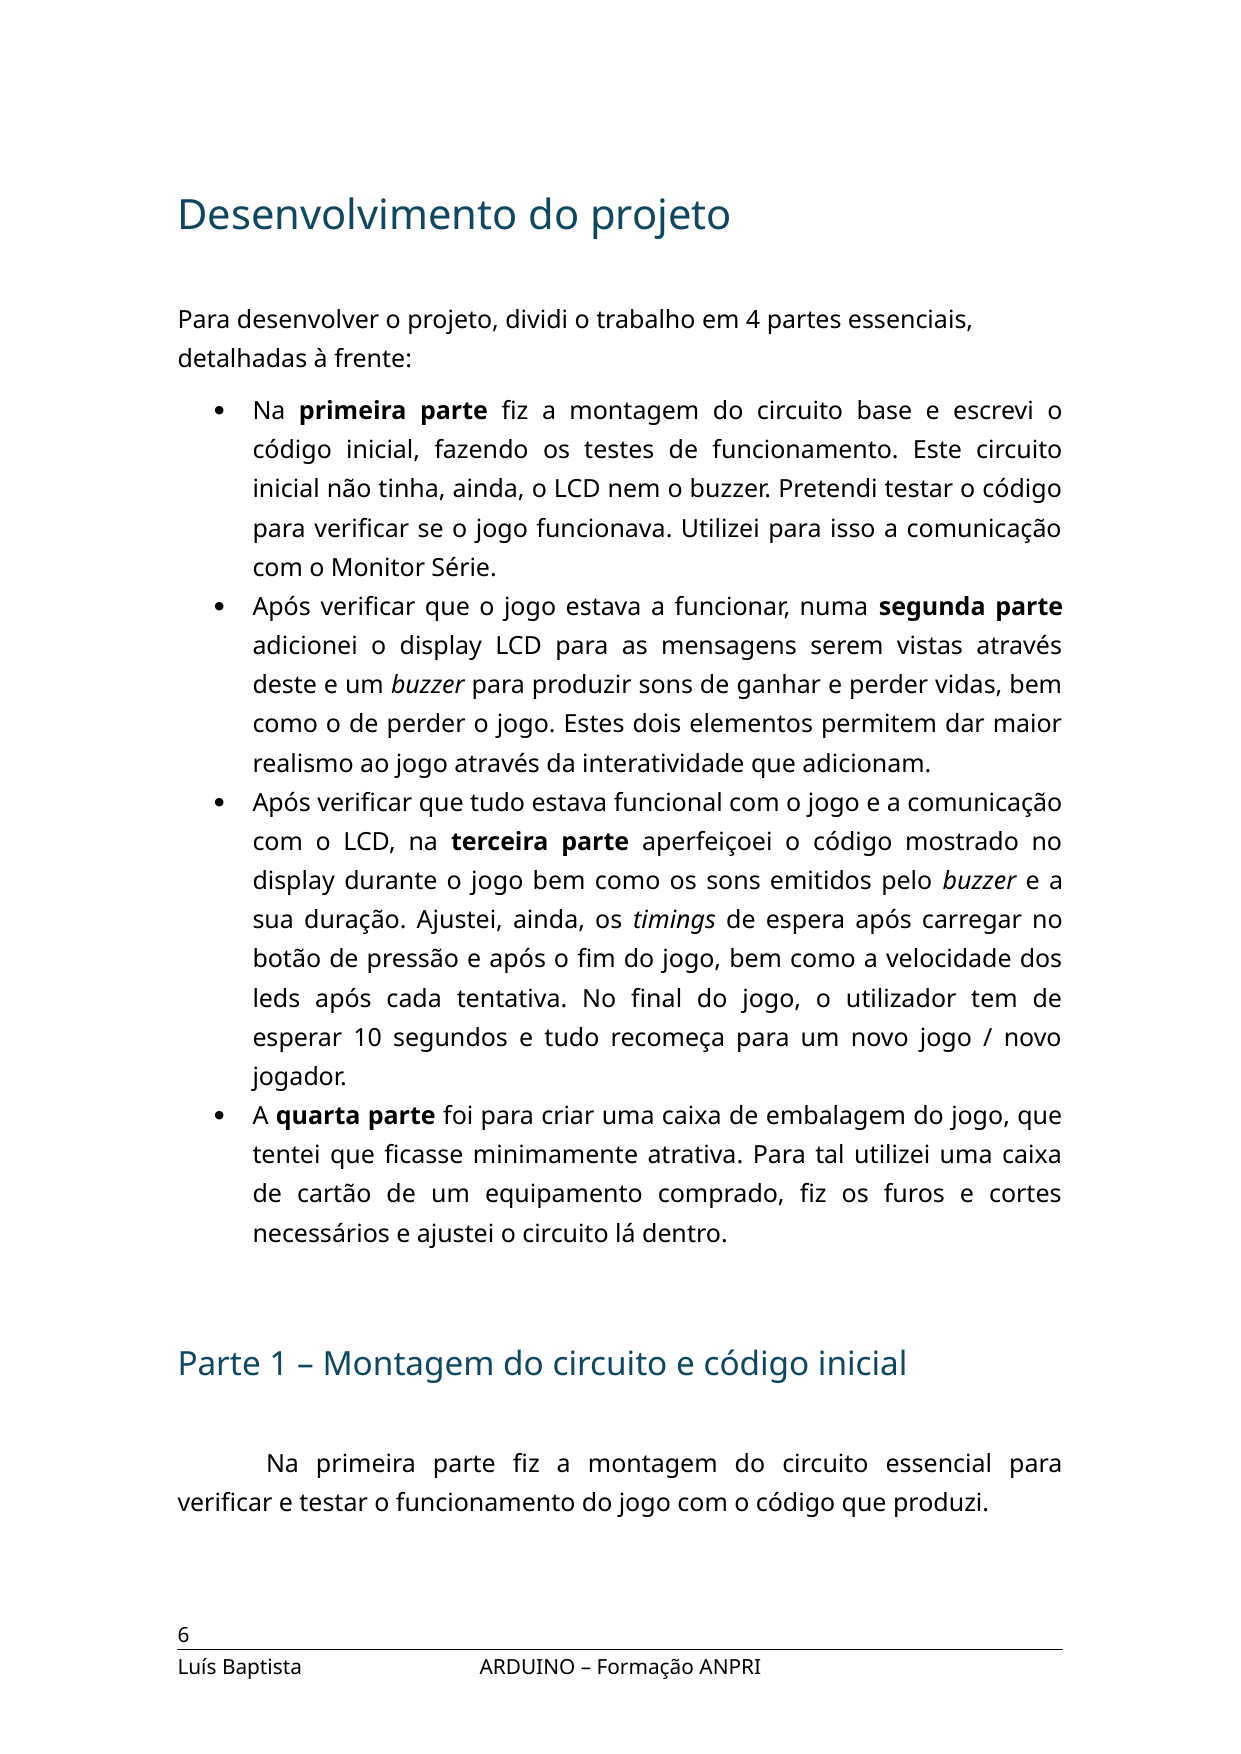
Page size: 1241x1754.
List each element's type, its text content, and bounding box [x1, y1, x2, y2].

subtitle Desenvolvimento do projeto [177, 185, 1063, 242]
list Na primeira parte fiz a montagem do circuito base e escrevi o código inicial, fazendo os testes de funcionamento. Este circuito inicial não tinha, ainda, o LCD nem o buzzer. Pretendi testar o código para verificar se o jogo funcionava. Utilizei para isso a comunicação com o Monitor Série. [215, 393, 1063, 583]
list Após verificar que o jogo estava a funcionar, numa segunda parte adicionei o display LCD para as mensagens serem vistas através deste e um buzzer para produzir sons de ganhar e perder vidas, bem como o de perder o jogo. Estes dois elementos permitem dar maior realismo ao jogo através da interatividade que adicionam. [215, 588, 1063, 779]
subtitle Parte 1 – Montagem do circuito e código inicial [177, 1340, 1063, 1385]
list A quarta parte foi para criar uma caixa de embalagem do jogo, que tentei que ficasse minimamente atrativa. Para tal utilizei uma caixa de cartão de um equipamento comprado, fiz os furos e cortes necessários e ajustei o circuito lá dentro. [215, 1098, 1063, 1249]
text Para desenvolver o projeto, dividi o trabalho em 4 partes essenciais, detalhadas à frente: [177, 302, 1063, 375]
text Na primeira parte fiz a montagem do circuito essencial para verificar e testar o funcionamento do jogo com o código que produzi. [177, 1445, 1063, 1518]
list Após verificar que tudo estava funcional com o jogo e a comunicação com o LCD, na terceira parte aperfeiçoei o código mostrado no display durante o jogo bem como os sons emitidos pelo buzzer e a sua duração. Ajustei, ainda, os timings de espera após carregar no botão de pressão e após o fim do jogo, bem como a velocidade dos leds após cada tentativa. No final do jogo, o utilizador tem de esperar 10 segundos e tudo recomeça para um novo jogo / novo jogador. [215, 784, 1063, 1093]
